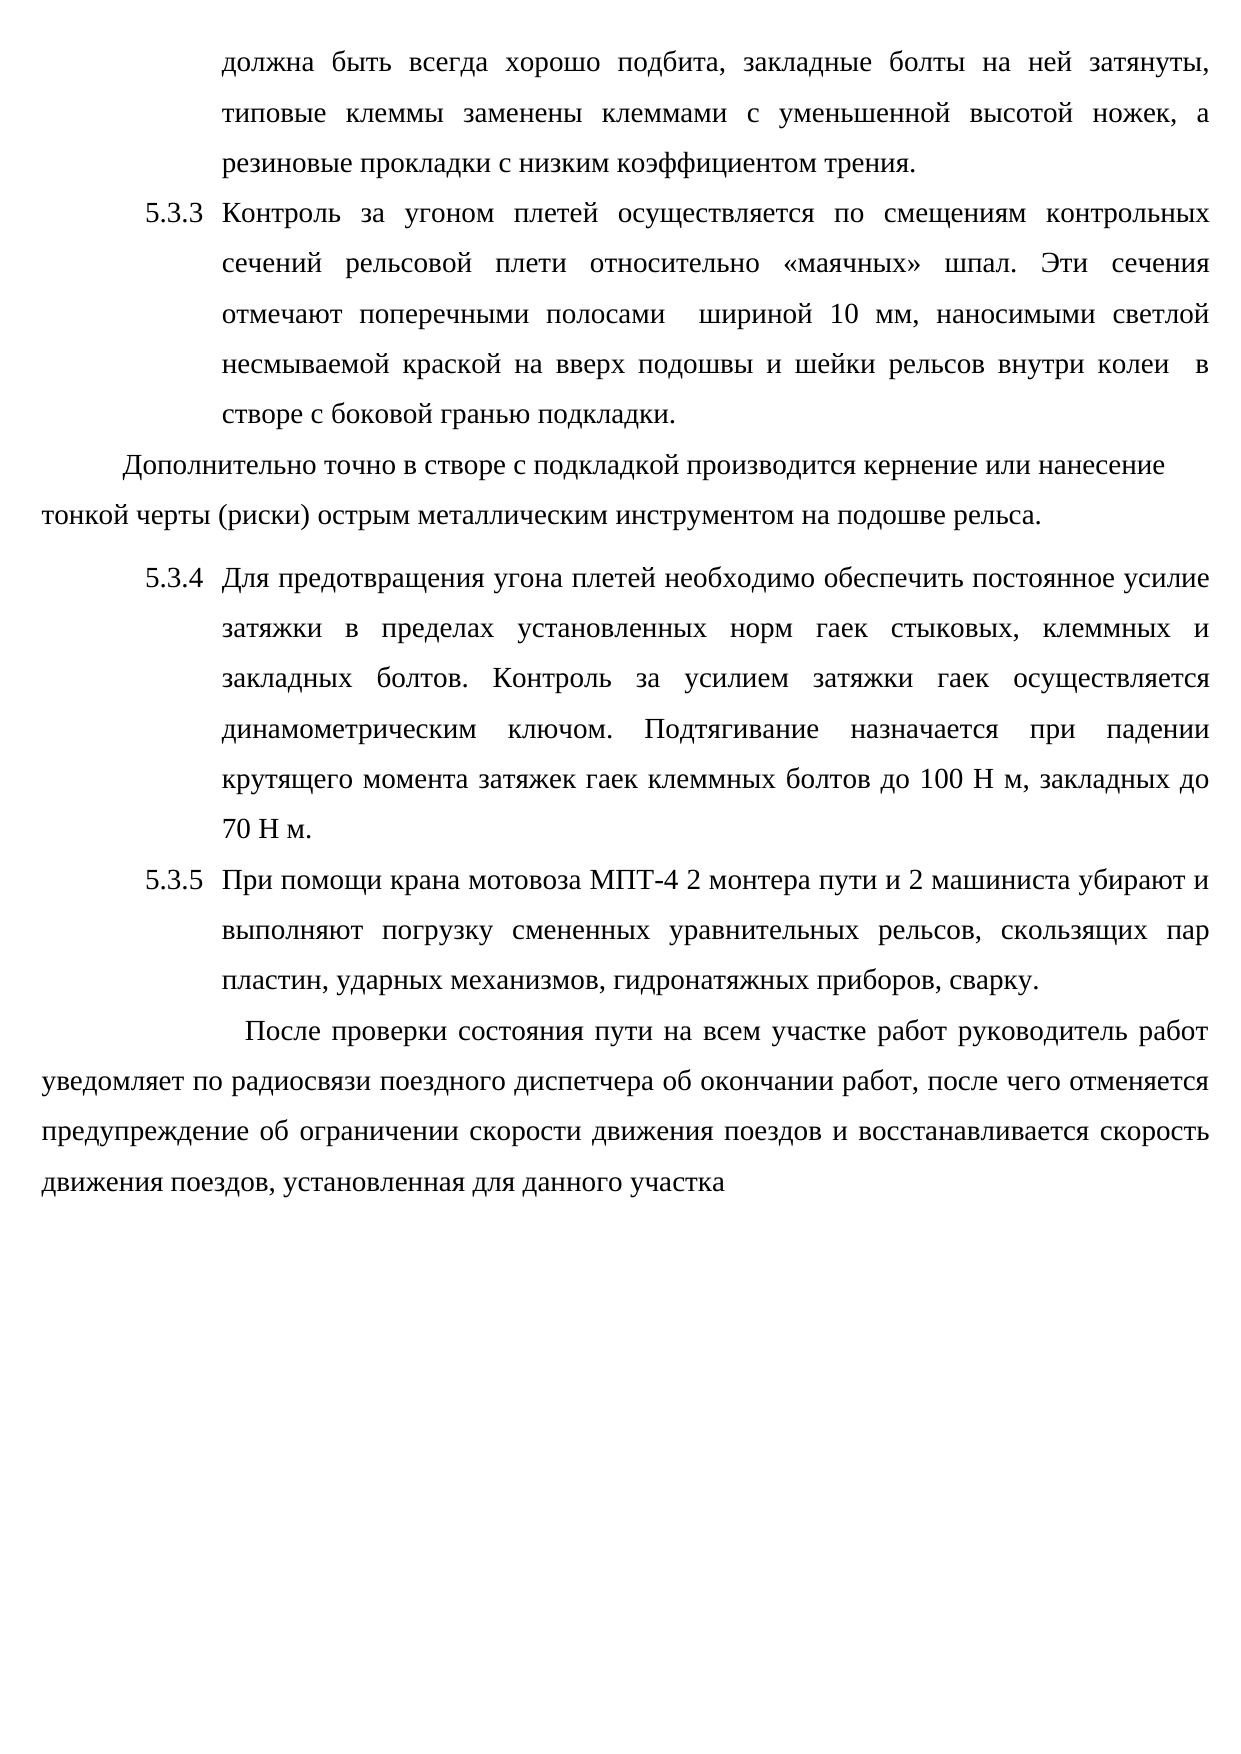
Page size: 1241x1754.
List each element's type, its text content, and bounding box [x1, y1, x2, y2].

text Дополнительно точно в створе с подкладкой производится кернение или нанесение тонкой черты (риски) острым металлическим инструментом на подошве рельса. [41, 447, 1211, 531]
list При помощи крана мотовоза МПТ-4 2 монтера пути и 2 машиниста убирают и выполняют погрузку смененных уравнительных рельсов, скользящих пар пластин, ударных механизмов, гидронатяжных приборов, сварку. [145, 862, 1211, 996]
list Для предотвращения угона плетей необходимо обеспечить постоянное усилие затяжки в пределах установленных норм гаек стыковых, клеммных и закладных болтов. Контроль за усилием затяжки гаек осуществляется динамометрическим ключом. Подтягивание назначается при падении крутящего момента затяжек гаек клеммных болтов до 100 H м, закладных до 70 H м. [145, 560, 1211, 845]
list Контроль за угоном плетей осуществляется по смещениям контрольных сечений рельсовой плети относительно «маячных» шпал. Эти сечения отмечают поперечными полосами шириной 10 мм, наносимыми светлой несмываемой краской на вверх подошвы и шейки рельсов внутри колеи в створе с боковой гранью подкладки. [145, 195, 1211, 430]
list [145, 44, 1211, 178]
text После проверки состояния пути на всем участке работ руководитель работ уведомляет по радиосвязи поездного диспетчера об окончании работ, после чего отменяется предупреждение об ограничении скорости движения поездов и восстанавливается скорость движения поездов, установленная для данного участка [41, 1013, 1211, 1197]
